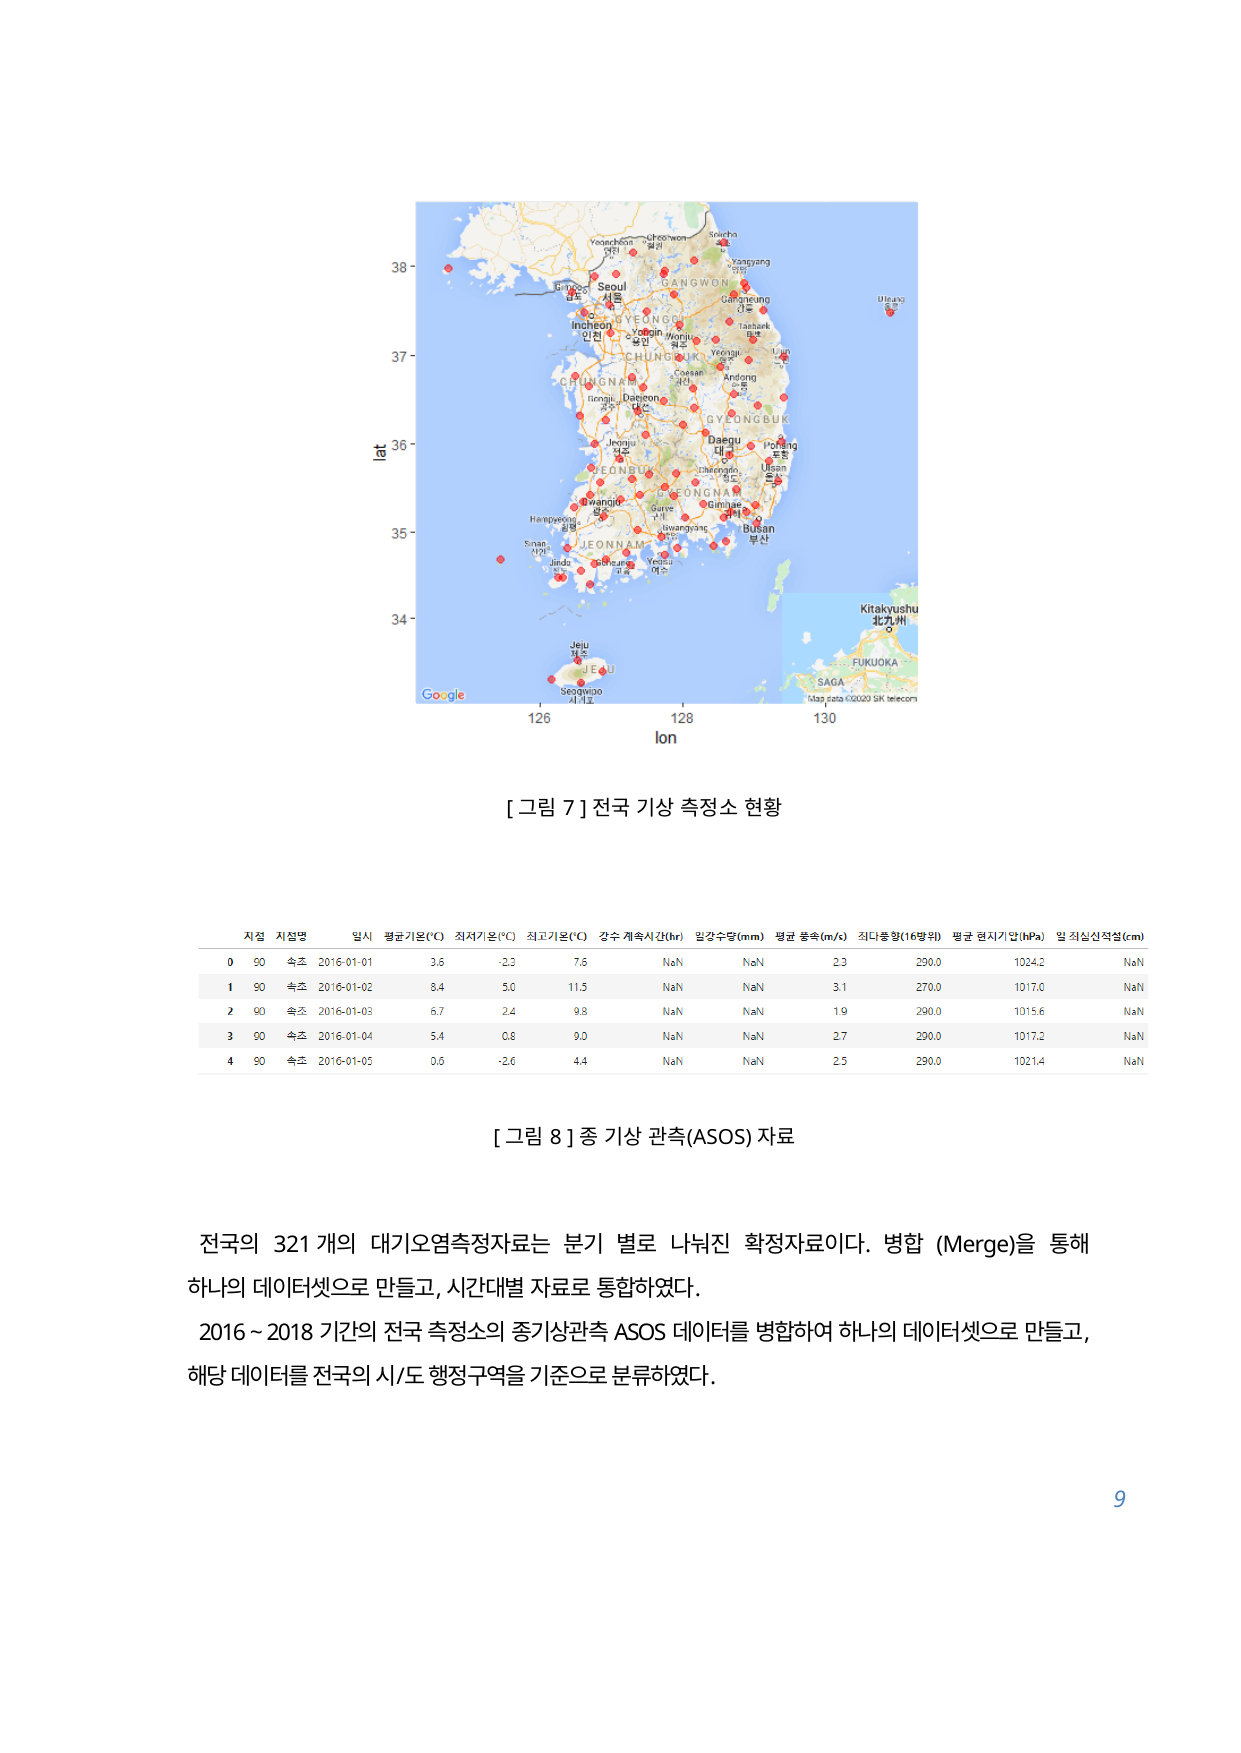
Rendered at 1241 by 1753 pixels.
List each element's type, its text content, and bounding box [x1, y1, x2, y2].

picture [198, 925, 1149, 1075]
text [ 그림 7 ] 전국 기상 측정소 현황 [187, 791, 1090, 822]
text 전국의 321개의 대기오염측정자료는 분기 별로 나눠진 확정자료이다. 병합 (Merge)을 통해 하나의 데이터셋으로 만들고, 시간대별 자료로 통합하였다. [187, 1226, 1090, 1303]
picture [363, 166, 926, 782]
text 2016 ~ 2018 기간의 전국 측정소의 종기상관측ASOS 데이터를 병합하여 하나의 데이터셋으로 만들고, 해당 데이터를 전국의 시/도 행정구역을 기준으로 분류하였다. [187, 1314, 1090, 1391]
text [ 그림 8 ] 종 기상 관측(ASOS) 자료 [187, 1121, 1090, 1151]
